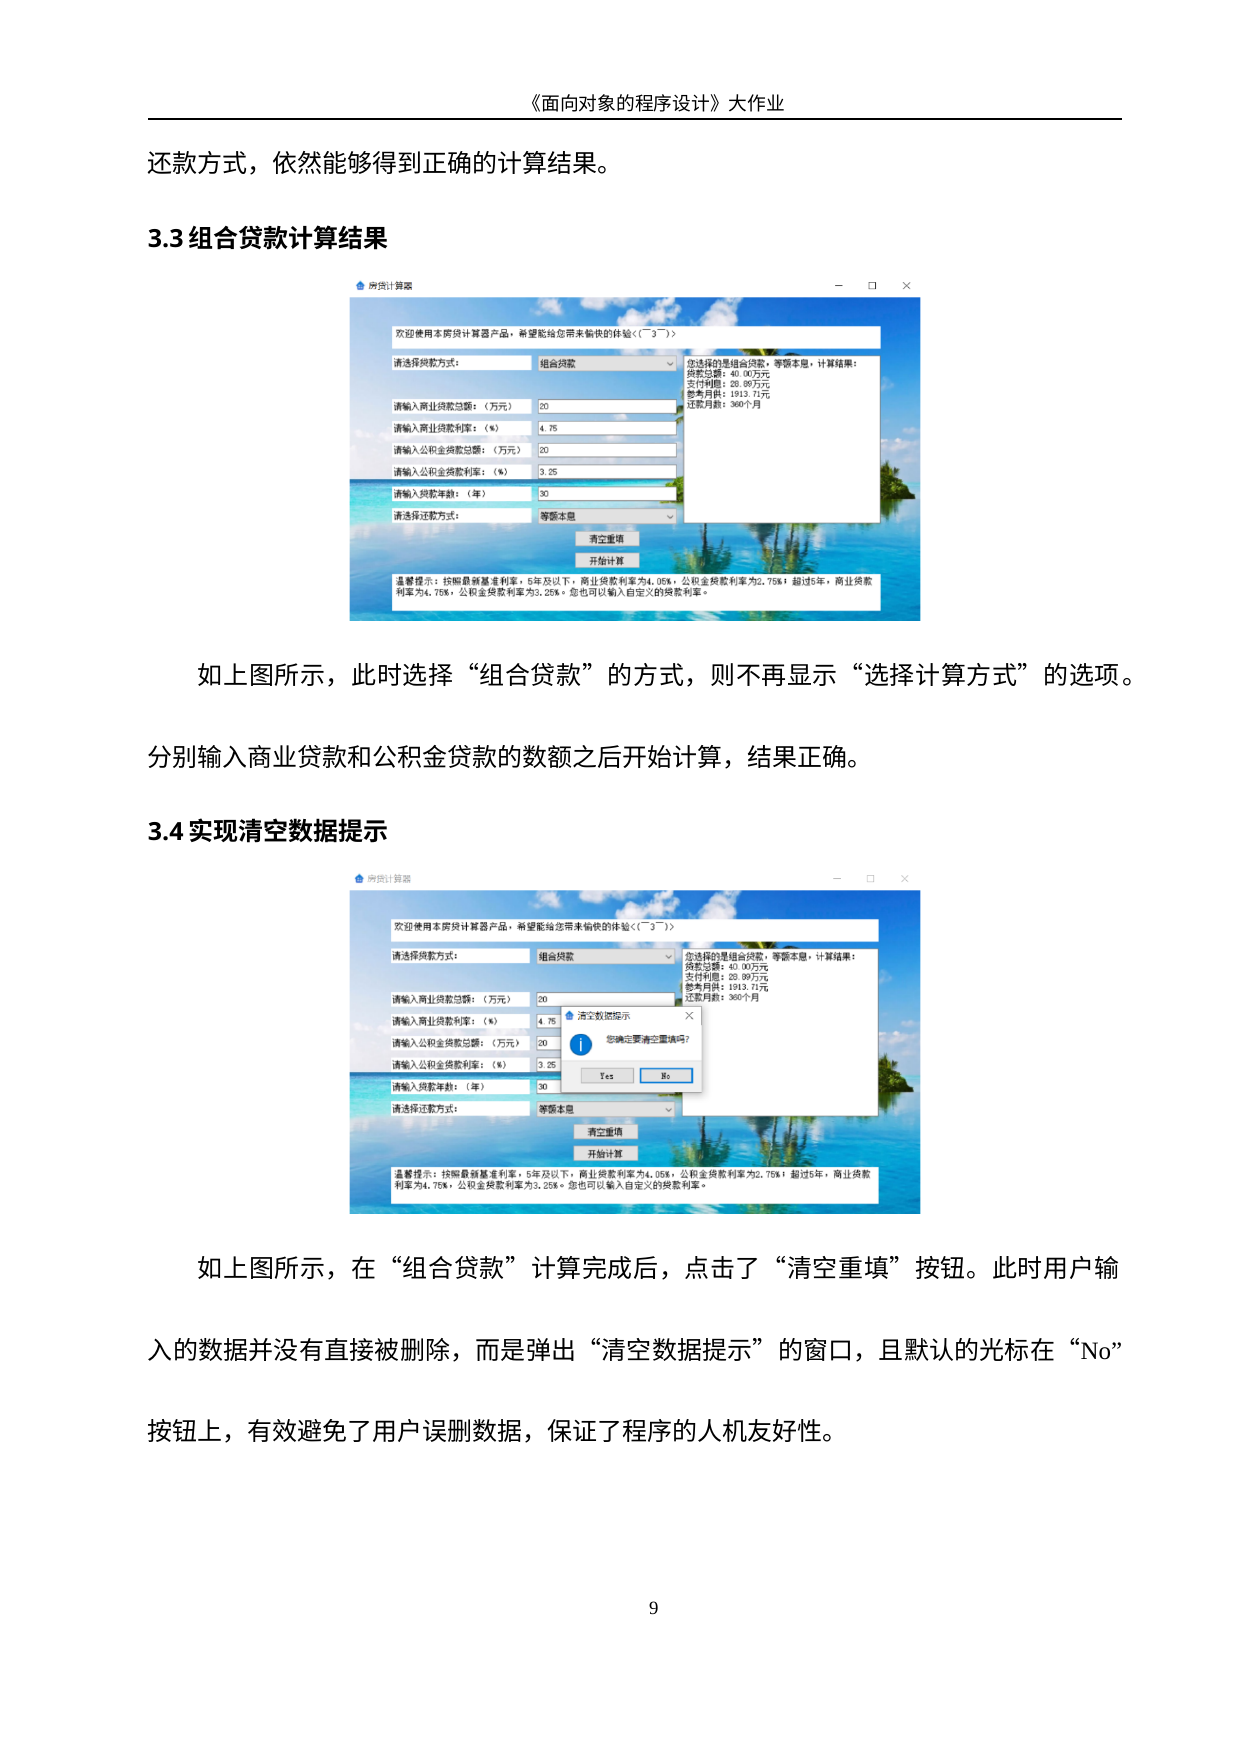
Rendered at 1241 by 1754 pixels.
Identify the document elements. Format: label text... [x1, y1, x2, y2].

picture [349, 870, 921, 1214]
subtitle 3.3组合贷款计算结果 [148, 204, 1122, 269]
picture [452, 1209, 464, 1214]
picture [510, 615, 529, 621]
text 如上图所示，此时选择“组合贷款”的方式，则不再显示“选择计算方式”的选项。分别输入商业贷款和公积金贷款的数额之后开始计算，结果正确。 [148, 641, 1122, 788]
picture [349, 277, 921, 621]
picture [509, 1208, 527, 1214]
subtitle 3.4实现清空数据提示 [148, 797, 1122, 862]
text 如上图所示，在“组合贷款”计算完成后，点击了“清空重填”按钮。此时用户输入的数据并没有直接被删除，而是弹出“清空数据提示”的窗口，且默认的光标在“No”按钮上，有效避免了用户误删数据，保证了程序的人机友好性。 [148, 1234, 1122, 1462]
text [148, 129, 1122, 194]
picture [453, 616, 465, 621]
